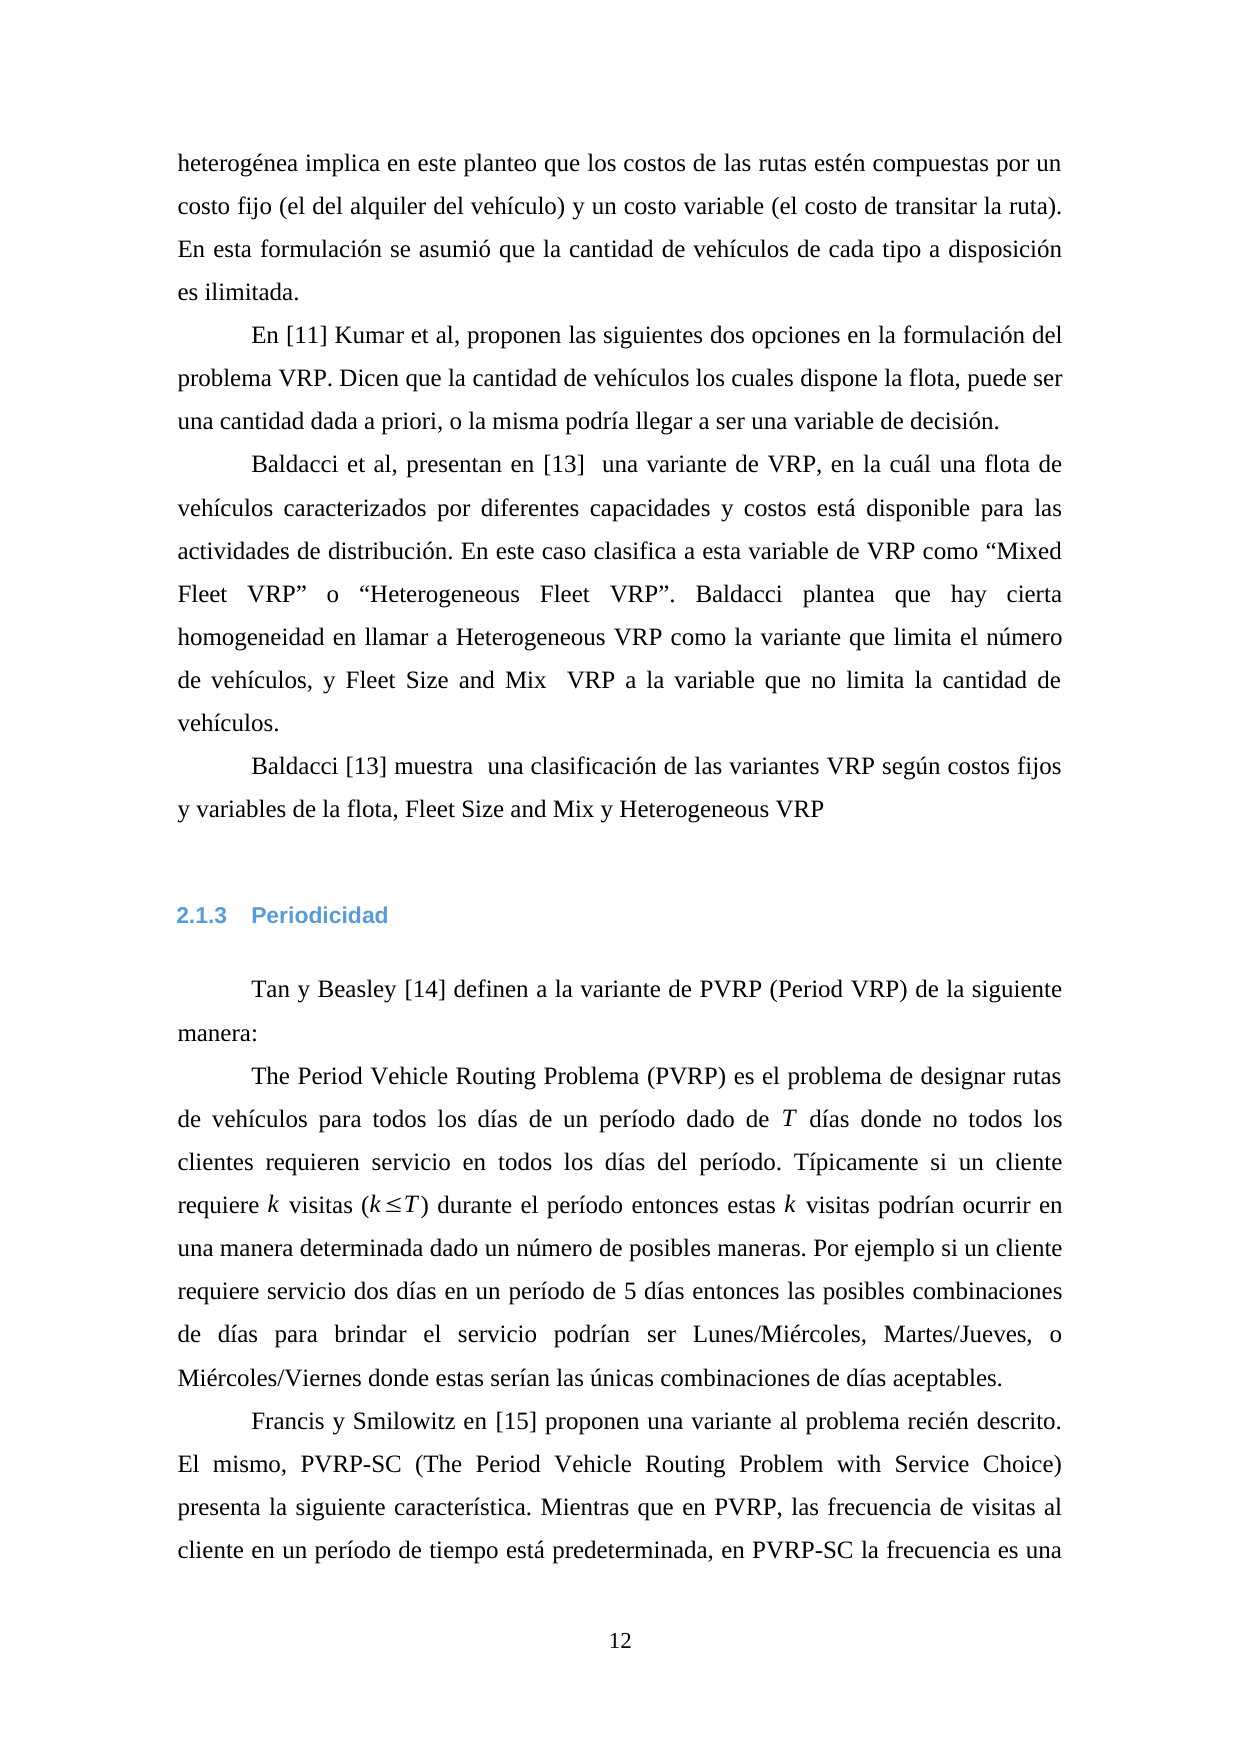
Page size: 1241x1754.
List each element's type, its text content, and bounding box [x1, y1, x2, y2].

text En Kumar et al, proponen las siguientes dos opciones en la formulación del problema VRP. Dicen que la cantidad de vehículos los cuales dispone la flota, puede ser una cantidad dada a priori, o la misma podría llegar a ser una variable de decisión. [177, 320, 1063, 435]
subtitle Periodicidad [176, 902, 1063, 928]
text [177, 1406, 1063, 1564]
text Tan y Beasley definen a la variante de PVRP (Period VRP) de la siguiente manera: [177, 974, 1063, 1046]
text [177, 148, 1063, 306]
text Baldacci muestra una clasificación de las variantes VRP según costos fijos y variables de la flota, Fleet Size and Mix y Heterogeneous VRP [177, 751, 1063, 823]
text Baldacci et al, presentan en una variante de VRP, en la cuál una flota de vehículos caracterizados por diferentes capacidades y costos está disponible para las actividades de distribución. En este caso clasifica a esta variable de VRP como “Mixed Fleet VRP” o “Heterogeneous Fleet VRP”. Baldacci plantea que hay cierta homogeneidad en llamar a Heterogeneous VRP como la variante que limita el número de vehículos, y Fleet Size and Mix VRP a la variable que no limita la cantidad de vehículos. [177, 449, 1063, 737]
text The Period Vehicle Routing Problema (PVRP) es el problema de designar rutas de vehículos para todos los días de un período dado de días donde no todos los clientes requieren servicio en todos los días del período. Típicamente si un cliente requiere visitas () durante el período entonces estas visitas podrían ocurrir en una manera determinada dado un número de posibles maneras. Por ejemplo si un cliente requiere servicio dos días en un período de 5 días entonces las posibles combinaciones de días para brindar el servicio podrían ser Lunes/Miércoles, Martes/Jueves, o Miércoles/Viernes donde estas serían las únicas combinaciones de días aceptables. [177, 1061, 1063, 1391]
